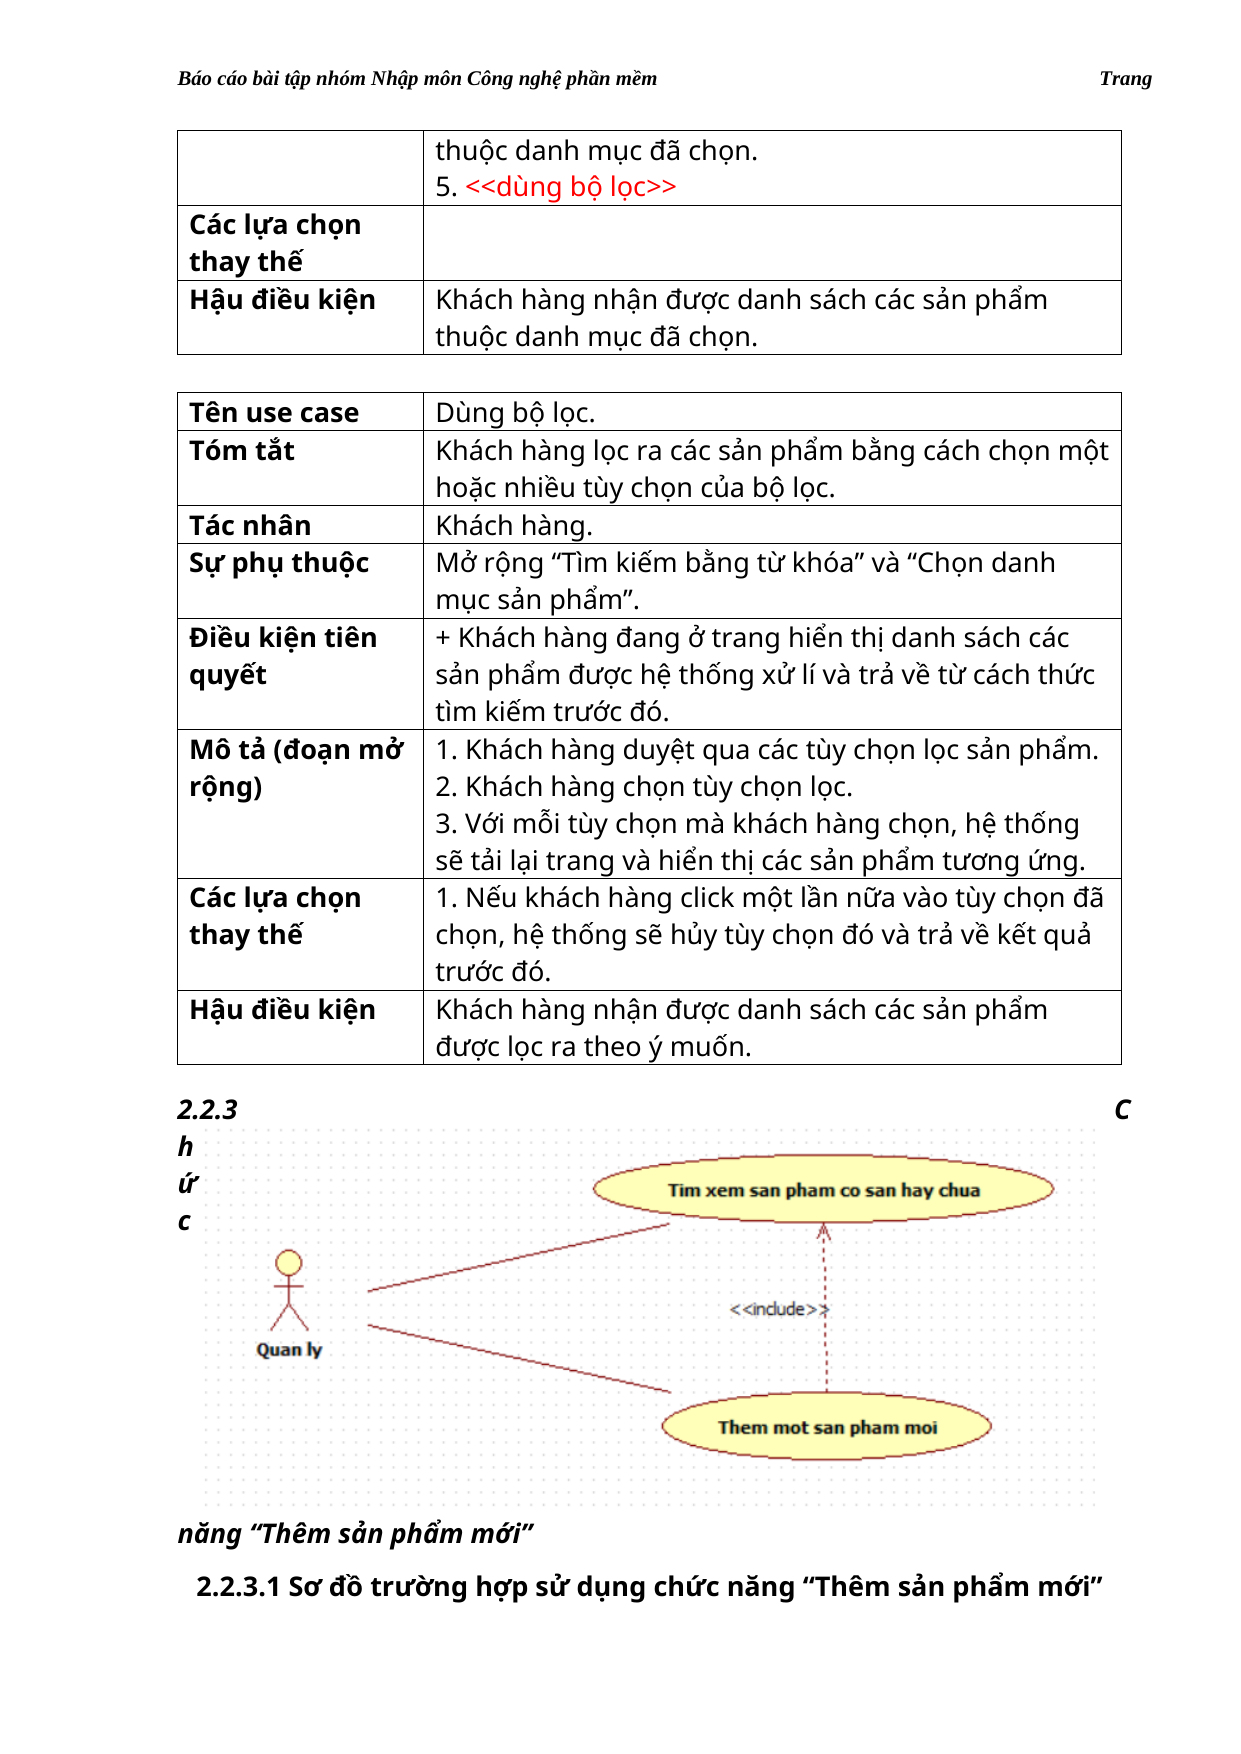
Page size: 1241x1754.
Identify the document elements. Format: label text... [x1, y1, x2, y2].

table_cell Mở rộng “Tìm kiếm bằng từ khóa” và “Chọn danh mục sản phẩm”. [424, 544, 1121, 618]
table_cell Khách hàng nhận được danh sách các sản phẩm được lọc ra theo ý muốn. [424, 991, 1121, 1064]
table_cell + Khách hàng đang ở trang hiển thị danh sách các sản phẩm được hệ thống xử lí và trả về từ cách thức tìm kiếm trước đó. [424, 619, 1121, 729]
table_cell Sự phụ thuộc [178, 544, 423, 618]
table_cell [424, 131, 1121, 205]
table_cell Khách hàng. [424, 506, 1121, 543]
table_cell Mô tả (đoạn mở rộng) [178, 730, 423, 878]
table_cell Các lựa chọn thay thế [178, 879, 423, 989]
table_cell Các lựa chọn thay thế [178, 206, 423, 279]
table_header Tên use case [178, 393, 423, 430]
table_cell 1. Khách hàng duyệt qua các tùy chọn lọc sản phẩm. 2. Khách hàng chọn tùy chọn lọc. 3. Với mỗi tùy chọn mà khách hàng chọn, hệ thống sẽ tải lại trang và hiển thị các sản phẩm tương ứng. [424, 730, 1121, 878]
text 2.2.3.1 Sơ đồ trường hợp sử dụng chức năng “Thêm sản phẩm mới” [177, 1576, 1122, 1601]
picture [204, 1124, 1096, 1515]
table_header Dùng bộ lọc. [424, 393, 1121, 430]
table_cell 1. Nếu khách hàng click một lần nữa vào tùy chọn đã chọn, hệ thống sẽ hủy tùy chọn đó và trả về kết quả trước đó. [424, 879, 1121, 989]
table_cell Điều kiện tiên quyết [178, 619, 423, 729]
table_cell Hậu điều kiện [178, 991, 423, 1064]
table_cell [424, 206, 1121, 279]
table_cell Tóm tắt [178, 431, 423, 505]
table_cell Tác nhân [178, 506, 423, 543]
table_cell Hậu điều kiện [178, 281, 423, 354]
table_cell Khách hàng nhận được danh sách các sản phẩm thuộc danh mục đã chọn. [424, 281, 1121, 354]
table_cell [178, 131, 423, 205]
table_cell Khách hàng lọc ra các sản phẩm bằng cách chọn một hoặc nhiều tùy chọn của bộ lọc. [424, 431, 1121, 505]
